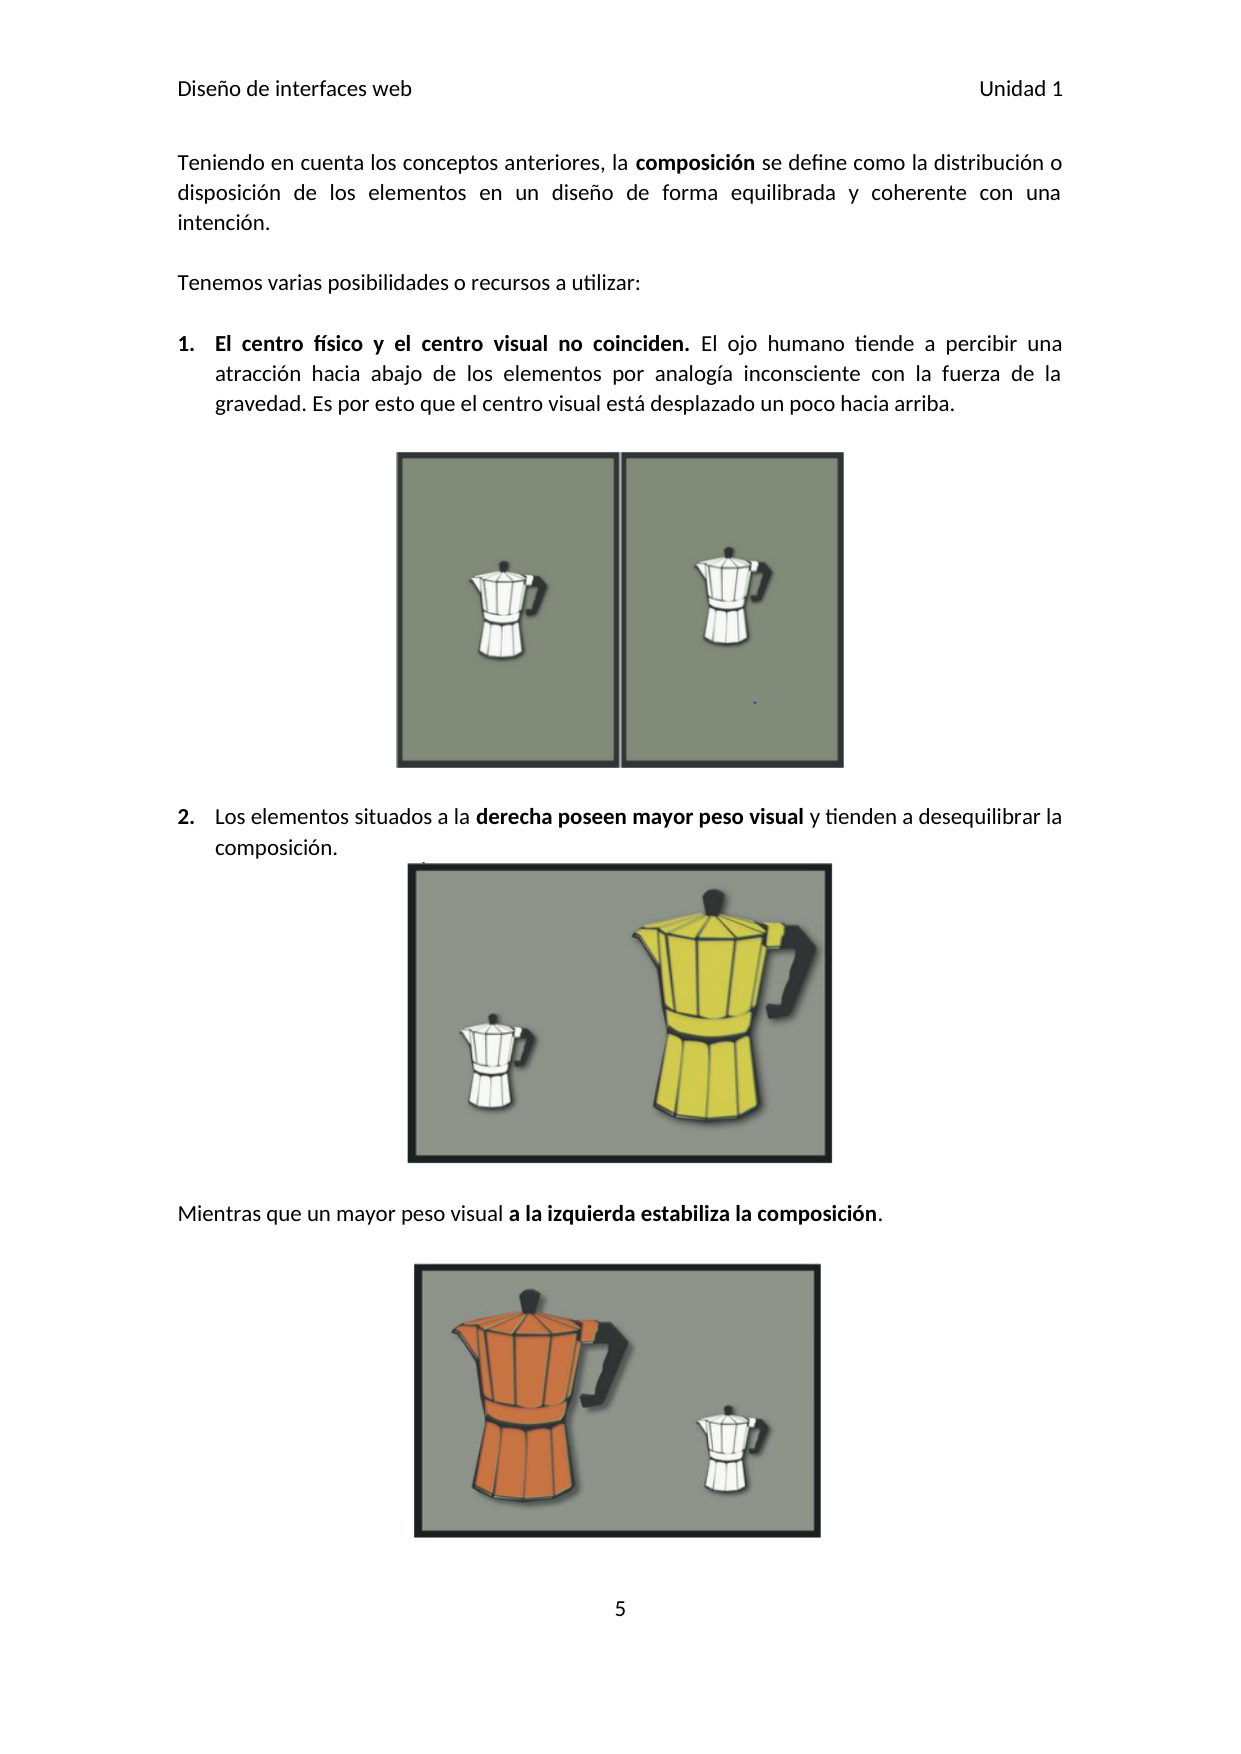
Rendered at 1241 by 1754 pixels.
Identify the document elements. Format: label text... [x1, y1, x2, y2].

picture [404, 862, 836, 1167]
text Teniendo en cuenta los conceptos anteriores, la composición se define como la distribución o disposición de los elementos en un diseño de forma equilibrada y coherente con una intención. [177, 148, 1063, 236]
picture [393, 449, 847, 770]
text Tenemos varias posibilidades o recursos a utilizar: [177, 268, 1063, 296]
picture [413, 1259, 827, 1545]
text Mientras que un mayor peso visual a la izquierda estabiliza la composición. [177, 1199, 1063, 1227]
list Los elementos situados a la derecha poseen mayor peso visual y tienden a desequilibrar la composición. [177, 802, 1063, 861]
list El centro físico y el centro visual no coinciden. El ojo humano tiende a percibir una atracción hacia abajo de los elementos por analogía inconsciente con la fuerza de la gravedad. Es por esto que el centro visual está desplazado un poco hacia arriba. [177, 329, 1063, 417]
